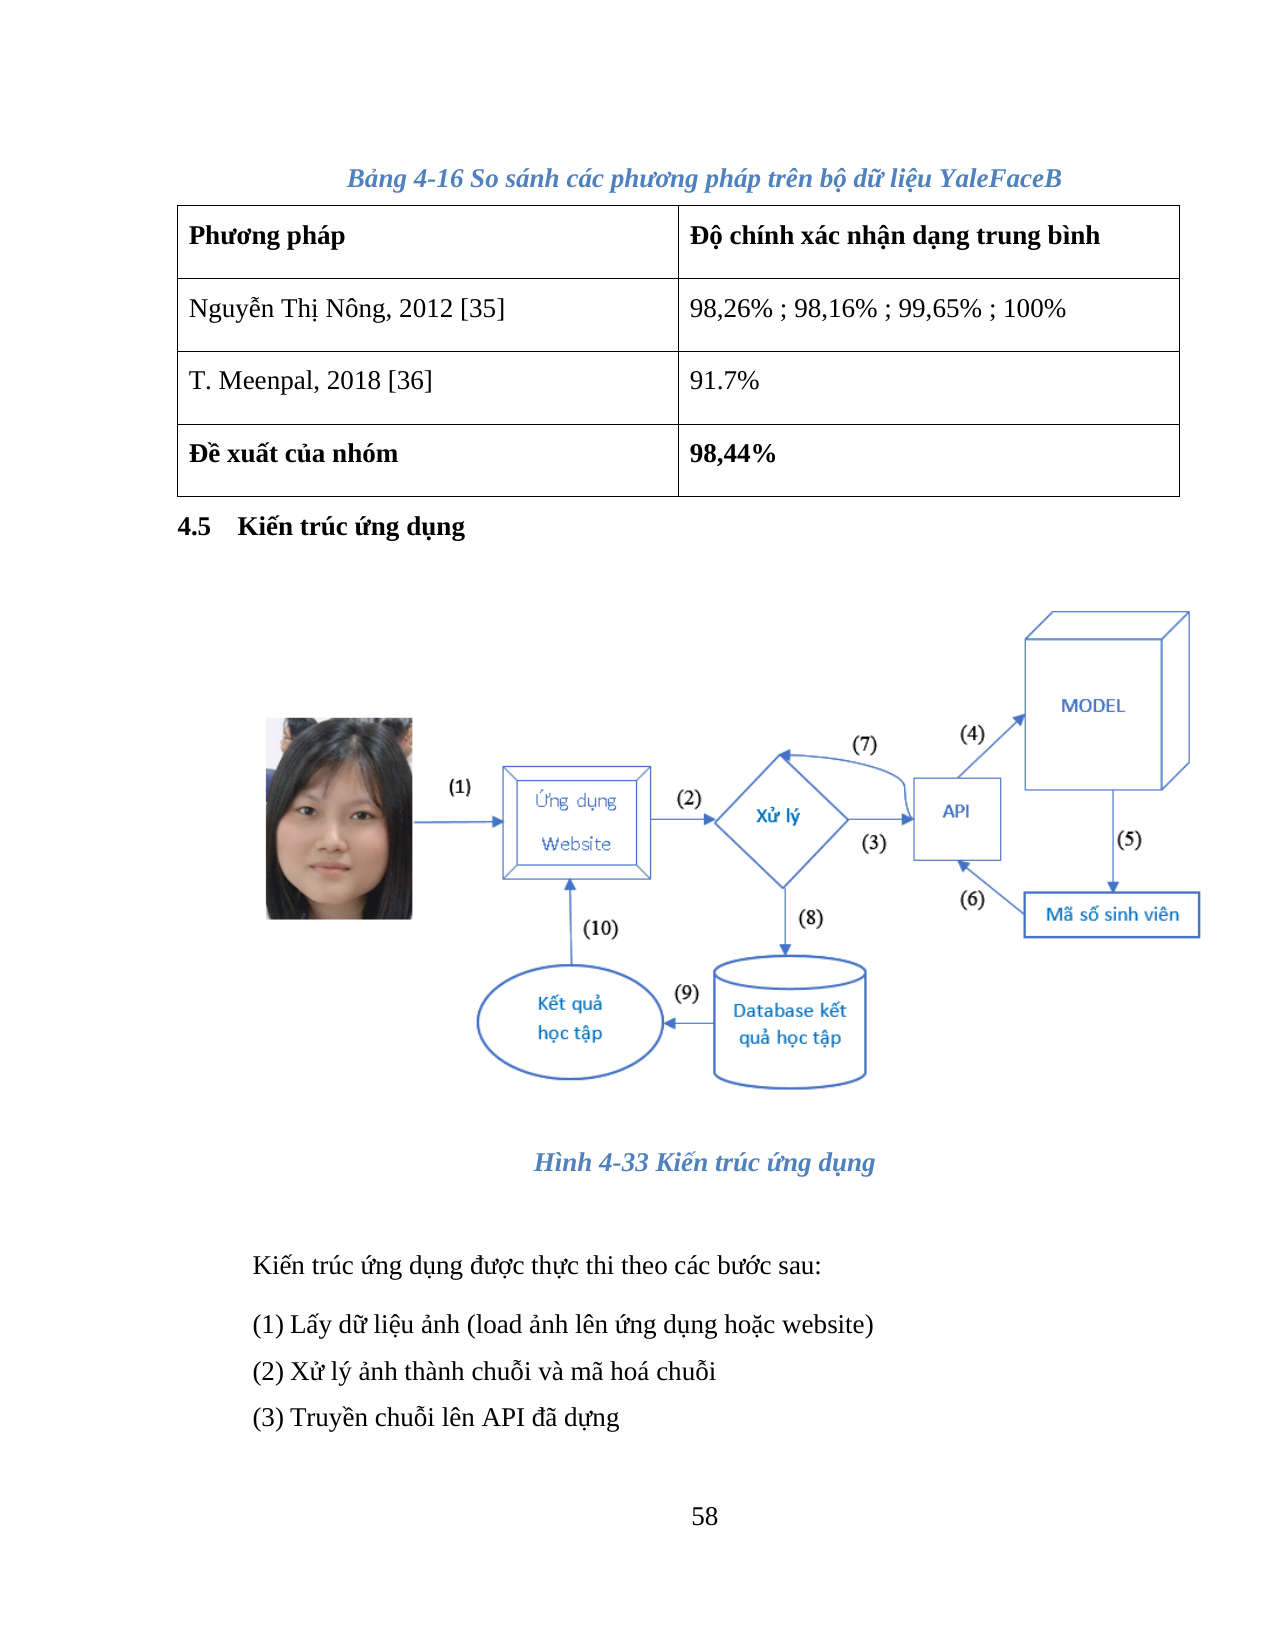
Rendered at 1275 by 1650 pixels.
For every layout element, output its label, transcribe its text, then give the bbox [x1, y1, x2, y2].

subtitle Kiến trúc ứng dụng [177, 510, 1157, 541]
table_header Phương pháp [178, 206, 678, 278]
table_cell 91.7% [679, 352, 1179, 423]
text Kiến trúc ứng dụng được thực thi theo các bước sau: [177, 1249, 1157, 1280]
table_cell T. Meenpal, 2018 [36] [178, 352, 678, 423]
table_cell 98,44% [679, 425, 1179, 496]
list Lấy dữ liệu ảnh (load ảnh lên ứng dụng hoặc website) [252, 1308, 1157, 1339]
table_header Độ chính xác nhận dạng trung bình [679, 206, 1179, 278]
picture [252, 553, 1232, 1119]
table_cell 98,26% ; 98,16% ; 99,65% ; 100% [679, 279, 1179, 351]
list Xử lý ảnh thành chuỗi và mã hoá chuỗi [252, 1355, 1157, 1386]
list Truyền chuỗi lên API đã dựng [252, 1401, 1157, 1433]
table_cell Nguyễn Thị Nông, 2012 [35] [178, 279, 678, 351]
table_cell Đề xuất của nhóm [178, 425, 678, 496]
